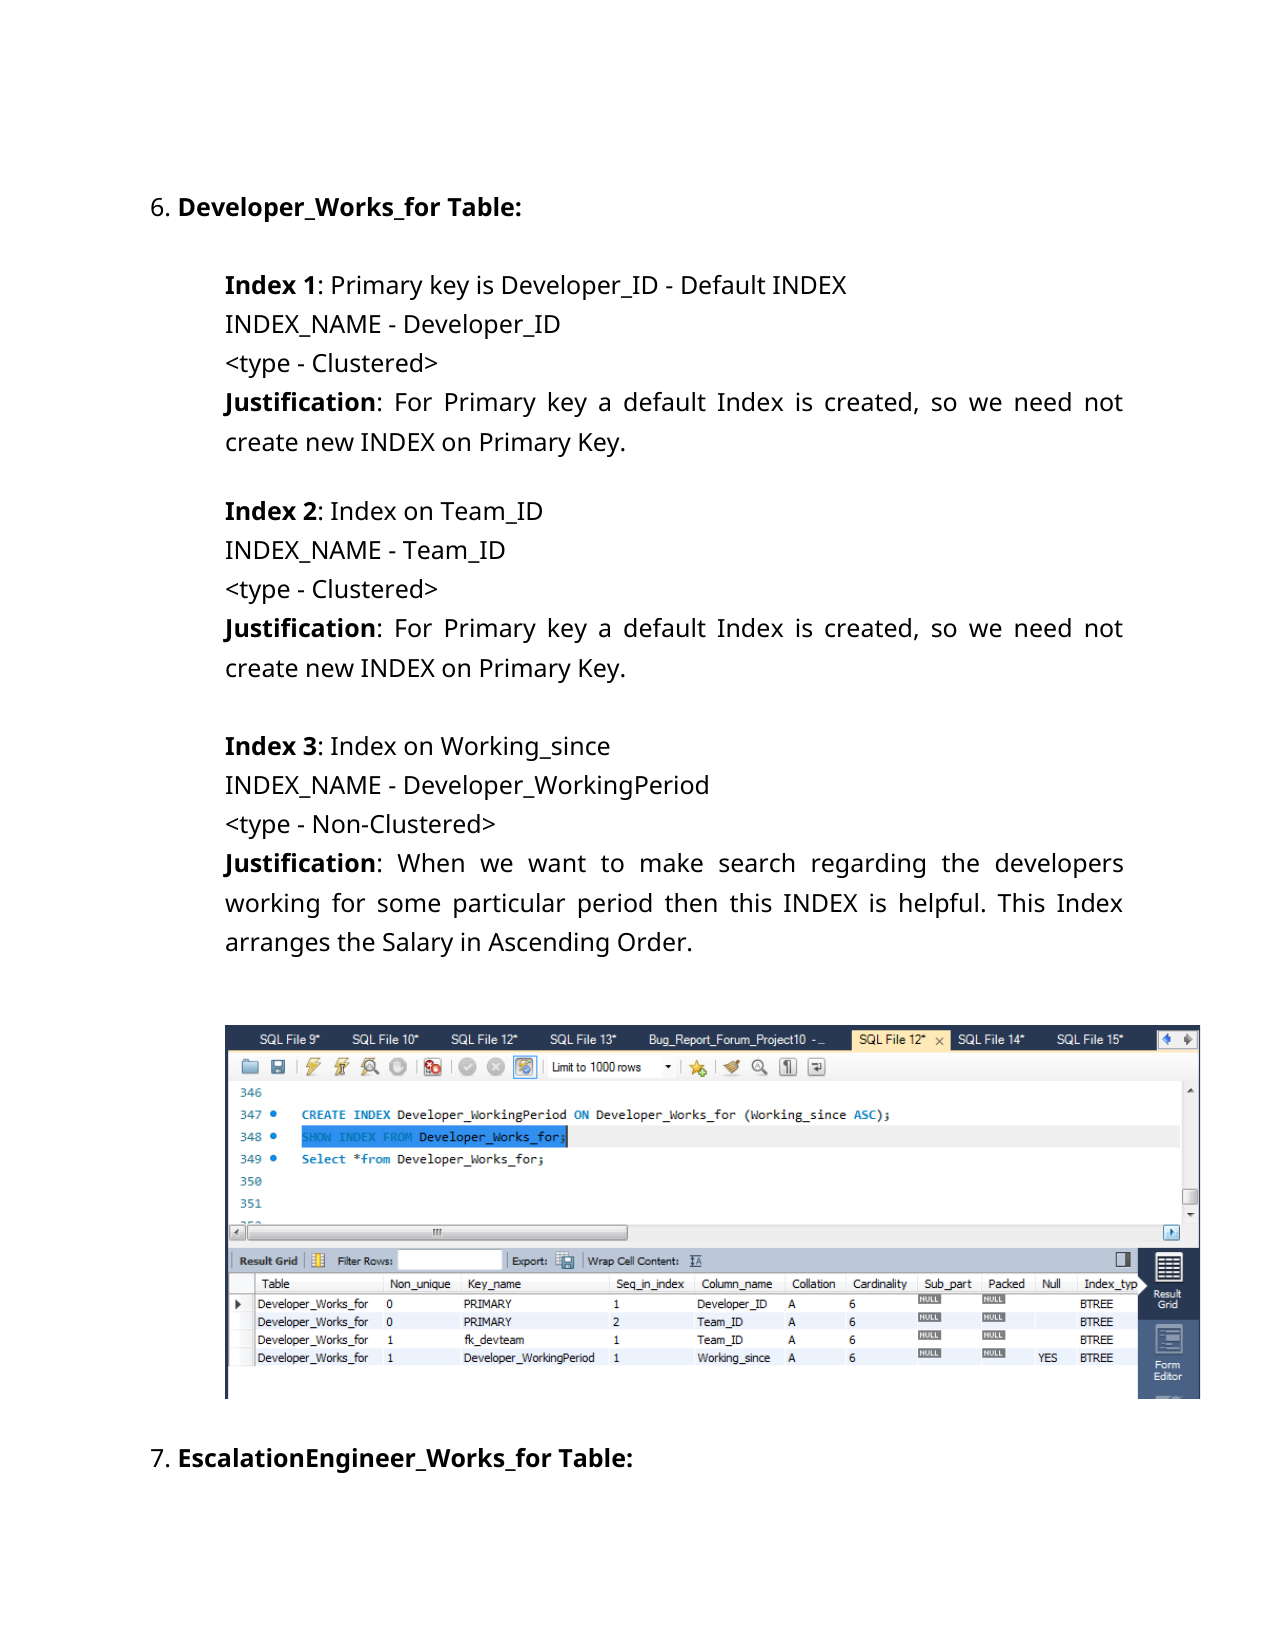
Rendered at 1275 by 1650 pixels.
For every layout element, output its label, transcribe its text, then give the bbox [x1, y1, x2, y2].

text INDEX_NAME - Developer_ID [225, 307, 1125, 341]
text <type - Non-Clustered> [225, 807, 1125, 841]
text Justification: For Primary key a default Index is created, so we need not create new INDEX on Primary Key. [225, 611, 1125, 684]
text Index 1: Primary key is Developer_ID - Default INDEX [150, 267, 1125, 302]
text Index 2: Index on Team_ID [150, 493, 1125, 528]
text <type - Clustered> [150, 346, 1125, 380]
text INDEX_NAME - Team_ID [150, 533, 1125, 567]
picture [225, 1025, 1200, 1399]
text Justification: When we want to make search regarding the developers working for some particular period then this INDEX is helpful. This Index arranges the Salary in Ascending Order. [225, 846, 1125, 958]
text <type - Clustered> [150, 572, 1125, 606]
text Justification: For Primary key a default Index is created, so we need not create new INDEX on Primary Key. [225, 385, 1125, 458]
text Index 3: Index on Working_since [225, 728, 1125, 763]
text INDEX_NAME - Developer_WorkingPeriod [225, 768, 1125, 802]
text 6. Developer_Works_for Table: [150, 189, 1125, 223]
text 7. EscalationEngineer_Works_for Table: [150, 1441, 1125, 1475]
